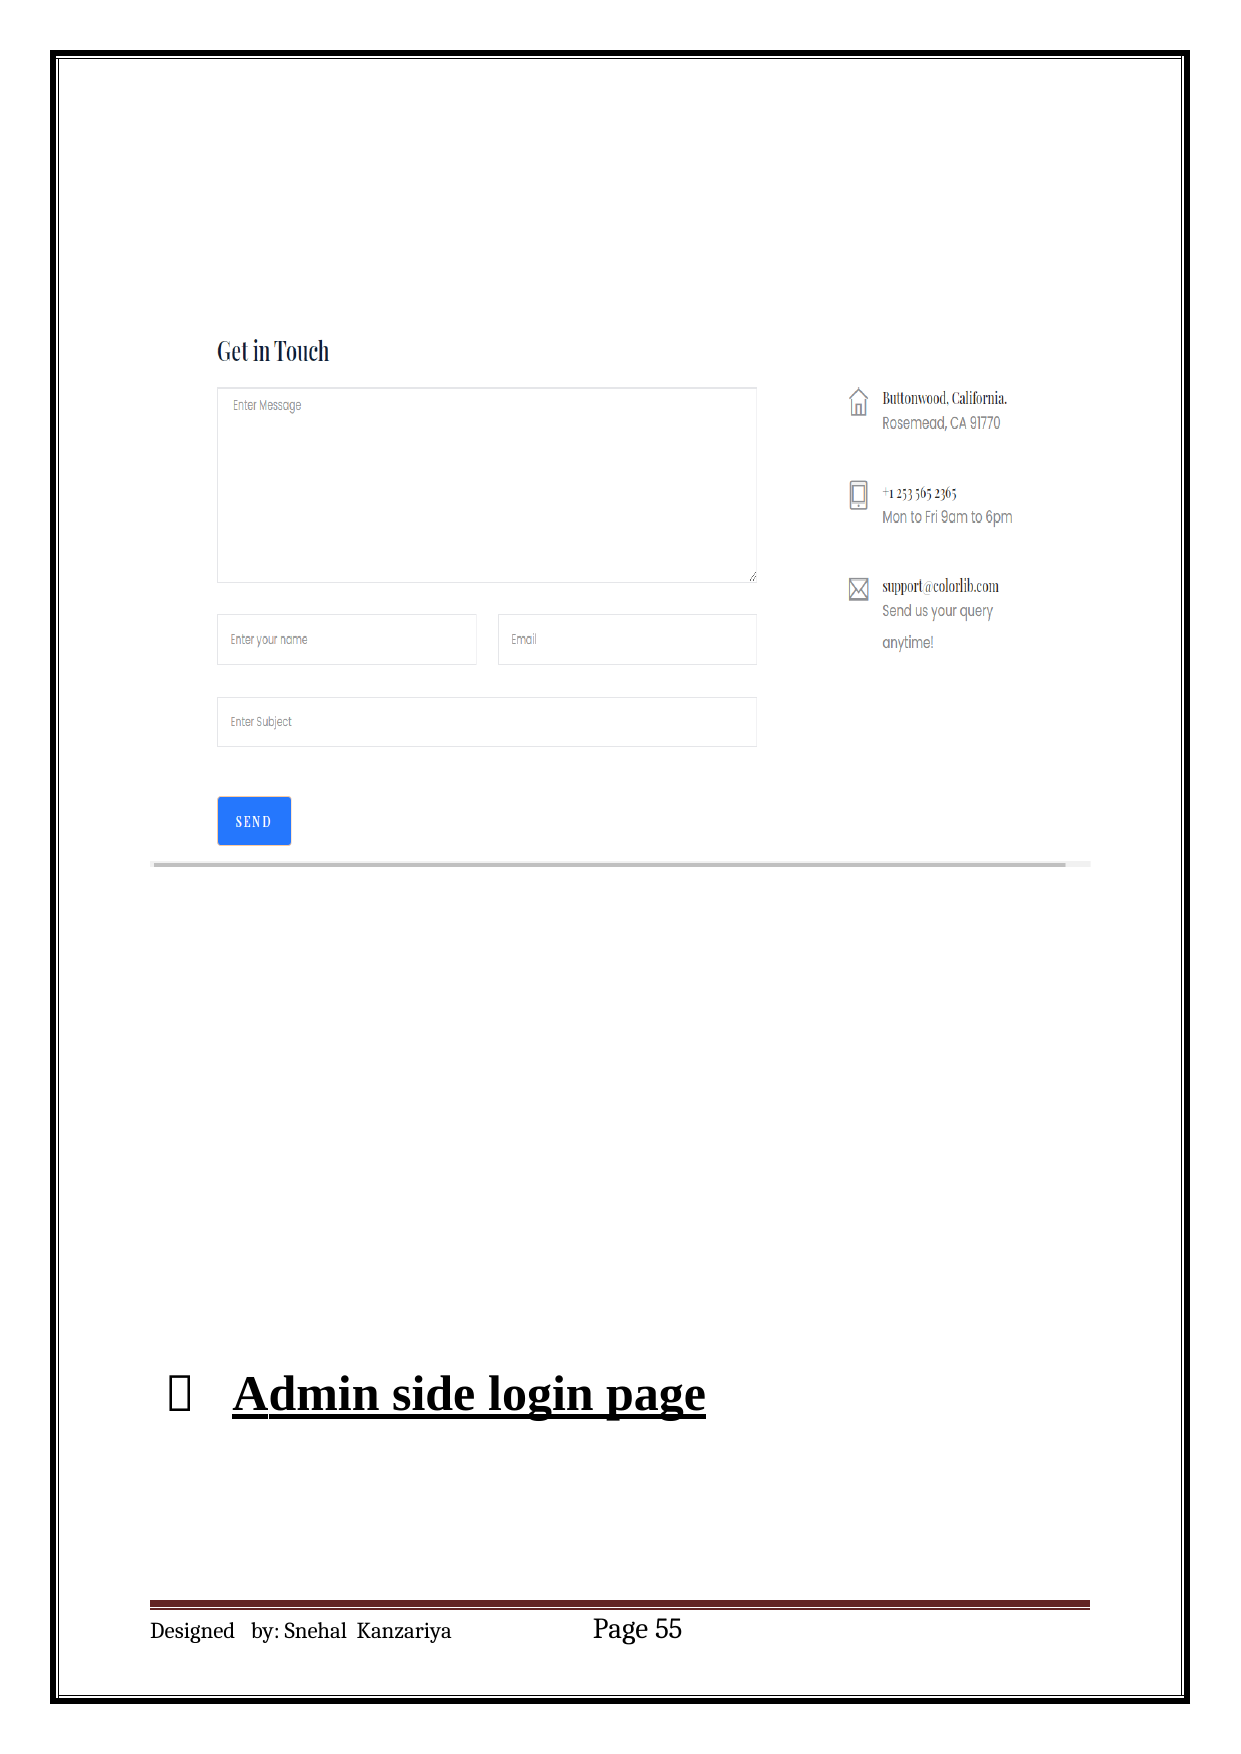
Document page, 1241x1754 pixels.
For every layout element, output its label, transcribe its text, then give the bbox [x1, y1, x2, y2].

text  Admin side login page [164, 1365, 1090, 1421]
